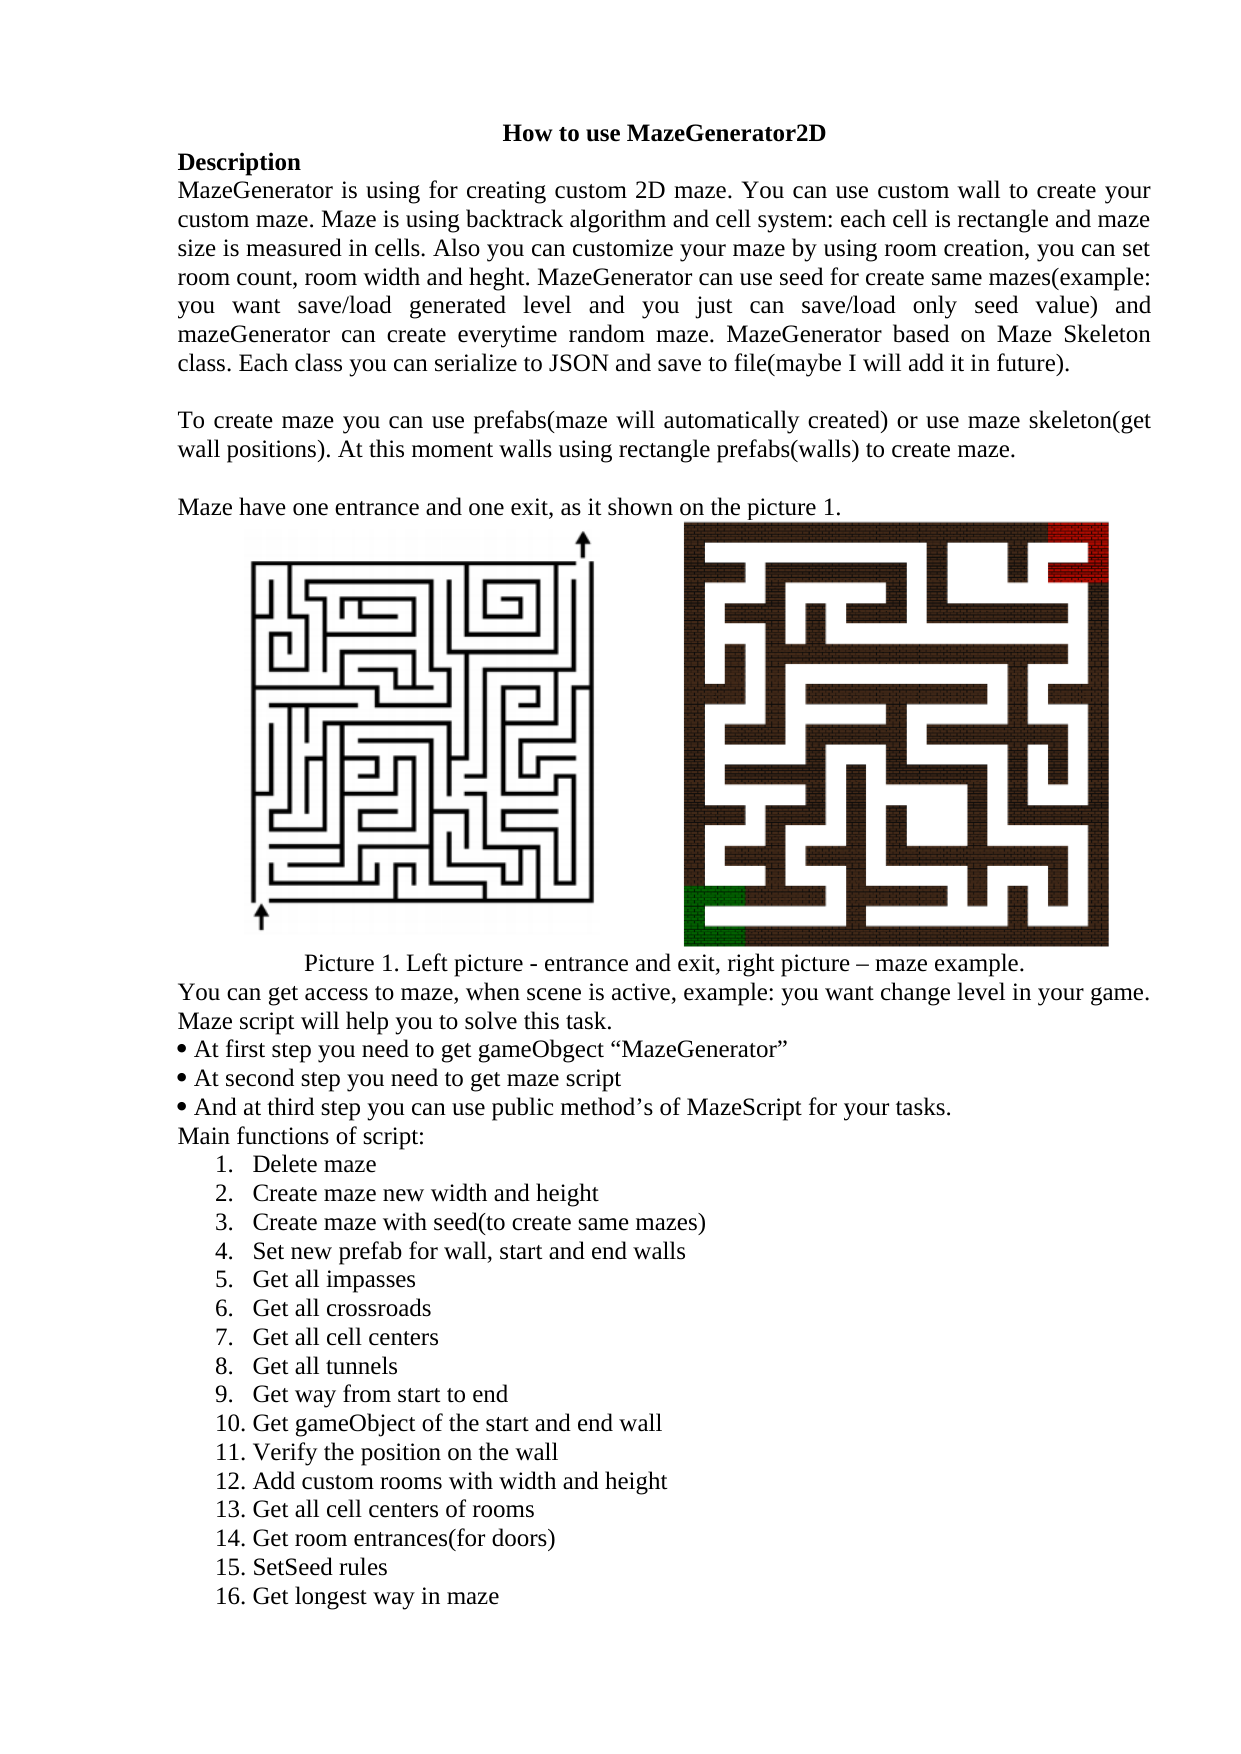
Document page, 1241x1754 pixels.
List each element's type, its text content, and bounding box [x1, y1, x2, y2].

text Main functions of script: [177, 1121, 1152, 1149]
list Get all cell centers [215, 1322, 1152, 1351]
text MazeGenerator is using for creating custom 2D maze. You can use custom wall to create your custom maze. Maze is using backtrack algorithm and cell system: each cell is rectangle and maze size is measured in cells. Also you can customize your maze by using room creation, you can set room count, room width and heght. MazeGenerator can use seed for create same mazes(example: you want save/load generated level and you just can save/load only seed value) and mazeGenerator can create everytime random maze. MazeGenerator based on Maze Skeleton class. Each class you can serialize to JSON and save to file(maybe I will add it in future). [177, 176, 1152, 377]
text At first step you need to get gameObgect “MazeGenerator” [177, 1034, 1152, 1063]
list Verify the position on the wall [215, 1437, 1152, 1466]
list Add custom rooms with width and height [215, 1466, 1152, 1494]
list Get room entrances(for doors) [215, 1523, 1152, 1552]
list Set new prefab for wall, start and end walls [215, 1236, 1152, 1264]
list Delete maze [215, 1149, 1152, 1178]
text Picture 1. Left picture - entrance and exit, right picture – maze example. [177, 948, 1152, 977]
list Create maze with seed(to create same mazes) [215, 1207, 1152, 1236]
list Get all cell centers of rooms [215, 1494, 1152, 1523]
text At second step you need to get maze script [177, 1063, 1152, 1092]
text And at third step you can use public method’s of MazeScript for your tasks. [177, 1092, 1152, 1121]
list Get longest way in maze [215, 1581, 1152, 1609]
picture [214, 521, 601, 949]
list Get all tunnels [215, 1351, 1152, 1379]
picture [681, 520, 1115, 949]
list Get way from start to end [215, 1379, 1152, 1408]
text Maze have one entrance and one exit, as it shown on the picture 1. [177, 492, 1152, 521]
list Get all crossroads [215, 1293, 1152, 1322]
list Get all impasses [215, 1264, 1152, 1293]
text You can get access to maze, when scene is active, example: you want change level in your game. Maze script will help you to solve this task. [177, 977, 1152, 1034]
list Create maze new width and height [215, 1178, 1152, 1207]
list SetSeed rules [215, 1552, 1152, 1581]
text How to use MazeGenerator2D [177, 118, 1152, 147]
list Get gameObject of the start and end wall [215, 1408, 1152, 1437]
text Description [177, 147, 1152, 176]
text To create maze you can use prefabs(maze will automatically created) or use maze skeleton(get wall positions). At this moment walls using rectangle prefabs(walls) to create maze. [177, 406, 1152, 463]
